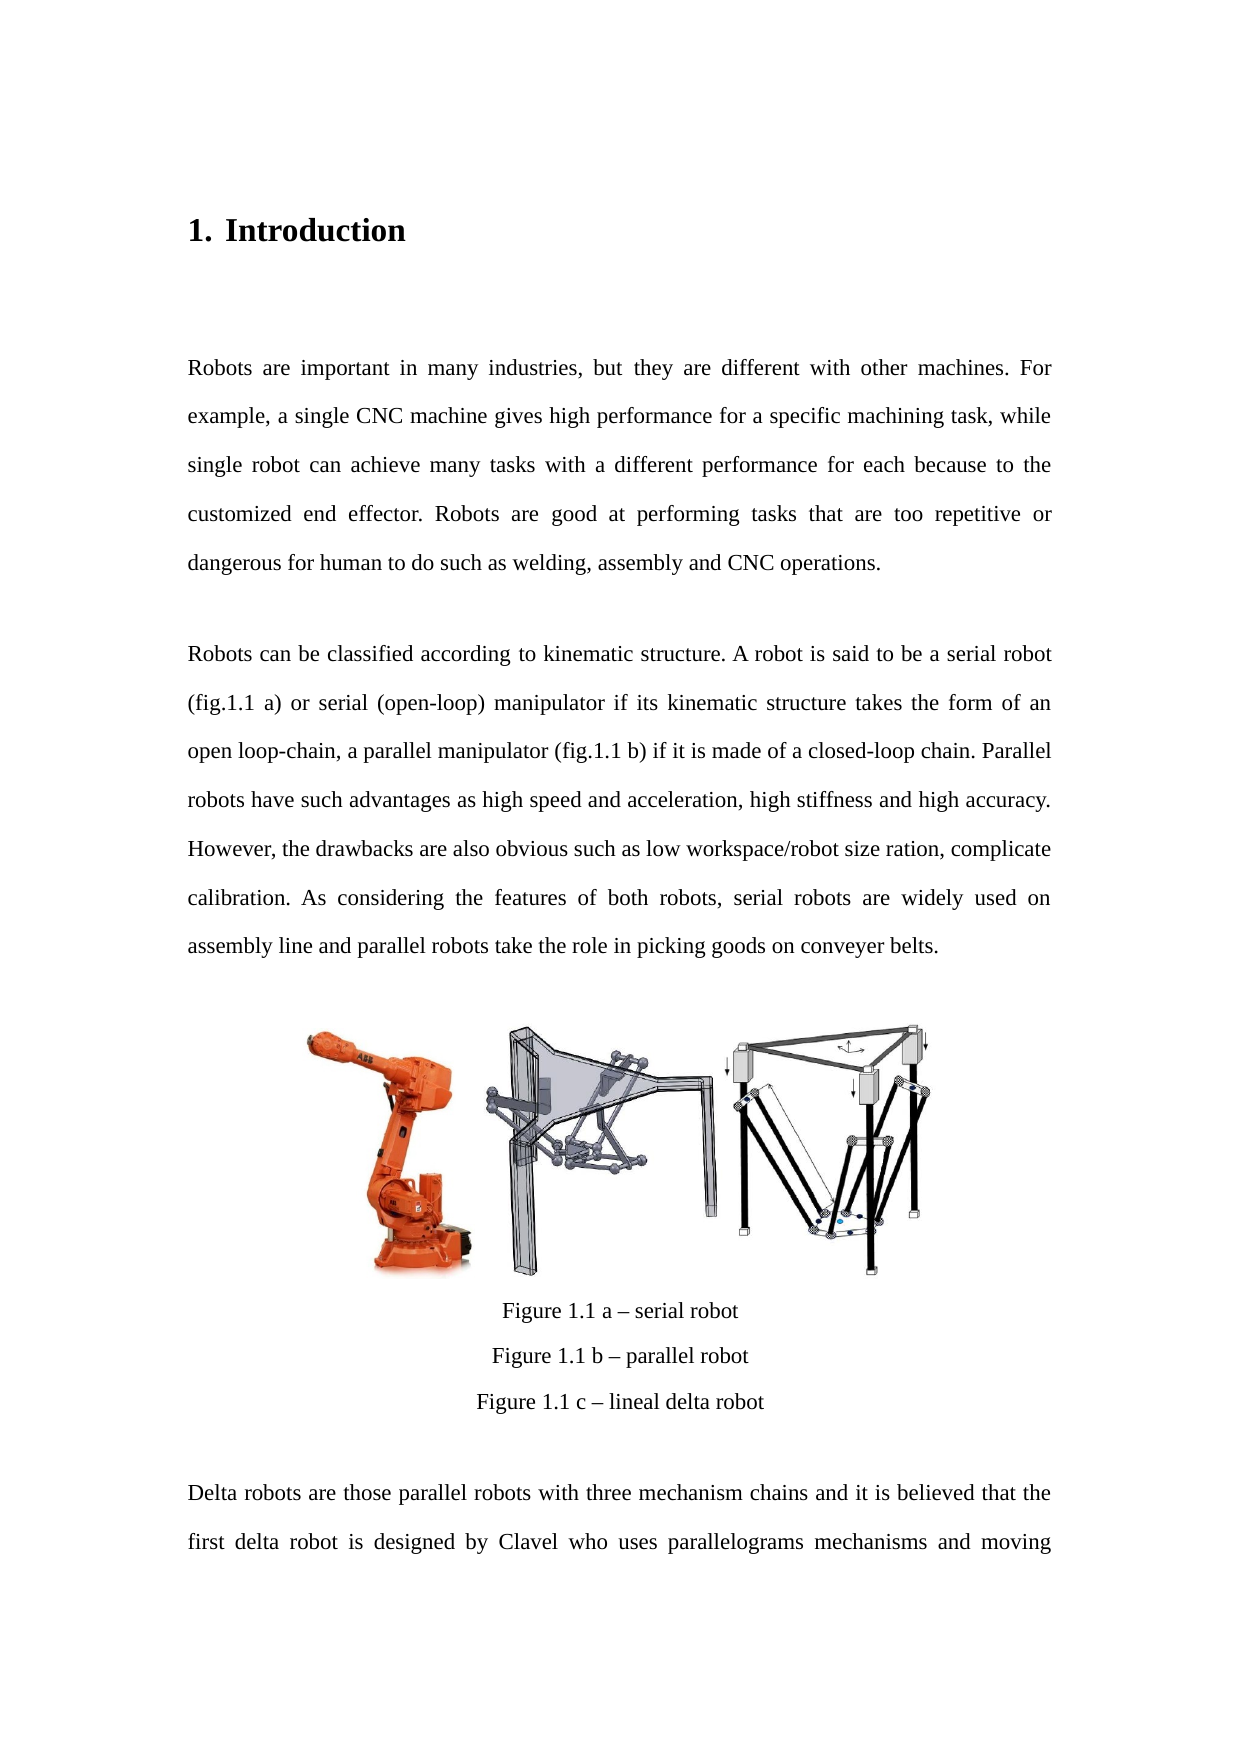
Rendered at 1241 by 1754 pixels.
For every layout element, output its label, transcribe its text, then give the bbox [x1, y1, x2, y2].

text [187, 1476, 1053, 1558]
text Figure 1.1 a – serial robot [187, 1294, 1053, 1326]
text Figure 1.1 b – parallel robot [187, 1339, 1053, 1372]
subtitle Introduction [187, 197, 1053, 262]
text Robots can be classified according to kinematic structure. A robot is said to be a serial robot (fig.1.1 a) or serial (open-loop) manipulator if its kinematic structure takes the form of an open loop-chain, a parallel manipulator (fig.1.1 b) if it is made of a closed-loop chain. Parallel robots have such advantages as high speed and acceleration, high stiffness and high accuracy. However, the drawbacks are also obvious such as low workspace/robot size ration, complicate calibration. As considering the features of both robots, serial robots are widely used on assembly line and parallel robots take the role in picking goods on conveyer belts. [187, 637, 1053, 962]
text Figure 1.1 c – lineal delta robot [187, 1385, 1053, 1418]
picture [301, 1023, 939, 1279]
text Robots are important in many industries, but they are different with other machines. For example, a single CNC machine gives high performance for a specific machining task, while single robot can achieve many tasks with a different performance for each because to the customized end effector. Robots are good at performing tasks that are too repetitive or dangerous for human to do such as welding, assembly and CNC operations. [187, 351, 1053, 578]
